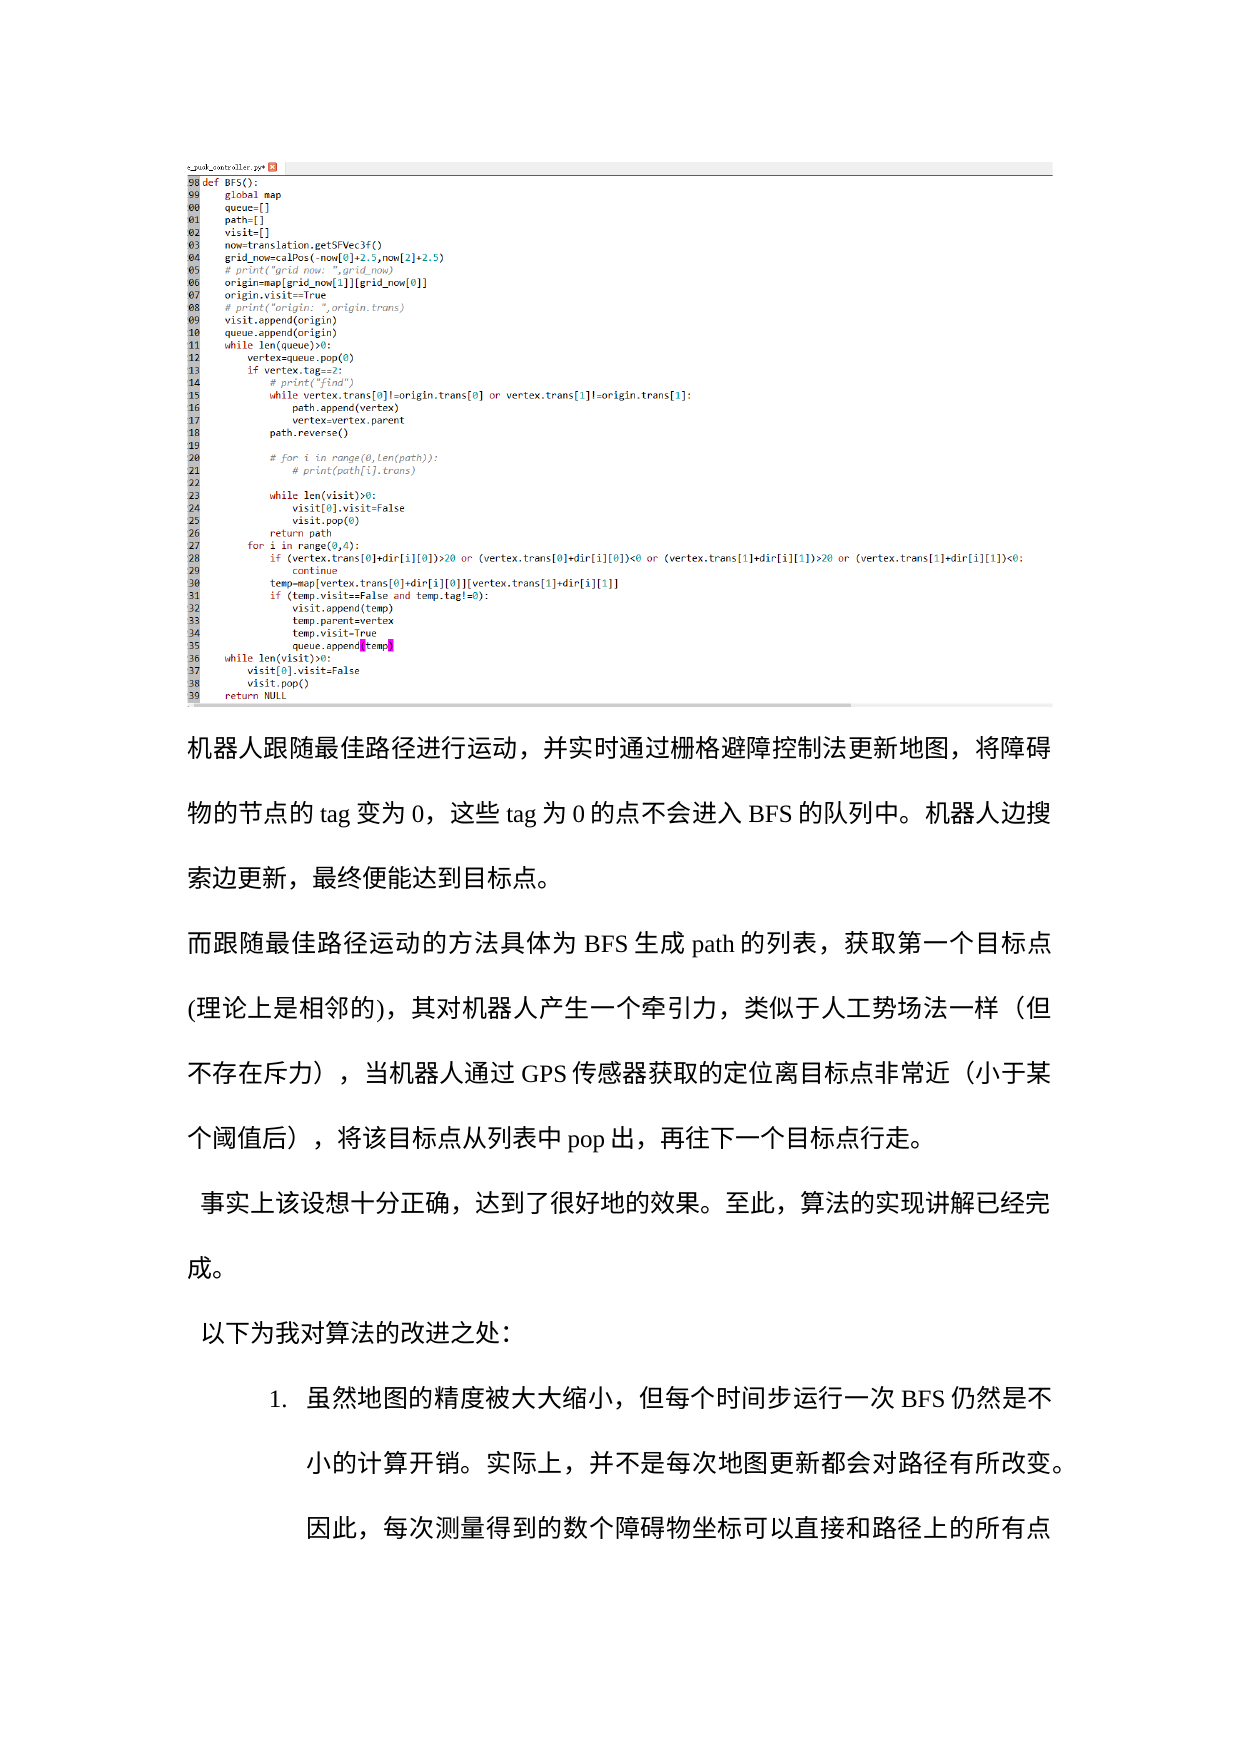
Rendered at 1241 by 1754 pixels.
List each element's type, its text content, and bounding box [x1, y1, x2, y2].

text 机器人跟随最佳路径进行运动，并实时通过栅格避障控制法更新地图，将障碍物的节点的tag变为0，这些tag为0的点不会进入BFS的队列中。机器人边搜索边更新，最终便能达到目标点。 [187, 714, 1053, 909]
picture [187, 162, 1053, 707]
text 事实上该设想十分正确，达到了很好地的效果。至此，算法的实现讲解已经完成。 [187, 1169, 1053, 1299]
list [269, 1364, 1053, 1559]
text 而跟随最佳路径运动的方法具体为BFS生成path的列表，获取第一个目标点(理论上是相邻的)，其对机器人产生一个牵引力，类似于人工势场法一样（但不存在斥力），当机器人通过GPS传感器获取的定位离目标点非常近（小于某个阈值后），将该目标点从列表中pop出，再往下一个目标点行走。 [187, 909, 1053, 1169]
text 以下为我对算法的改进之处： [187, 1299, 1053, 1364]
